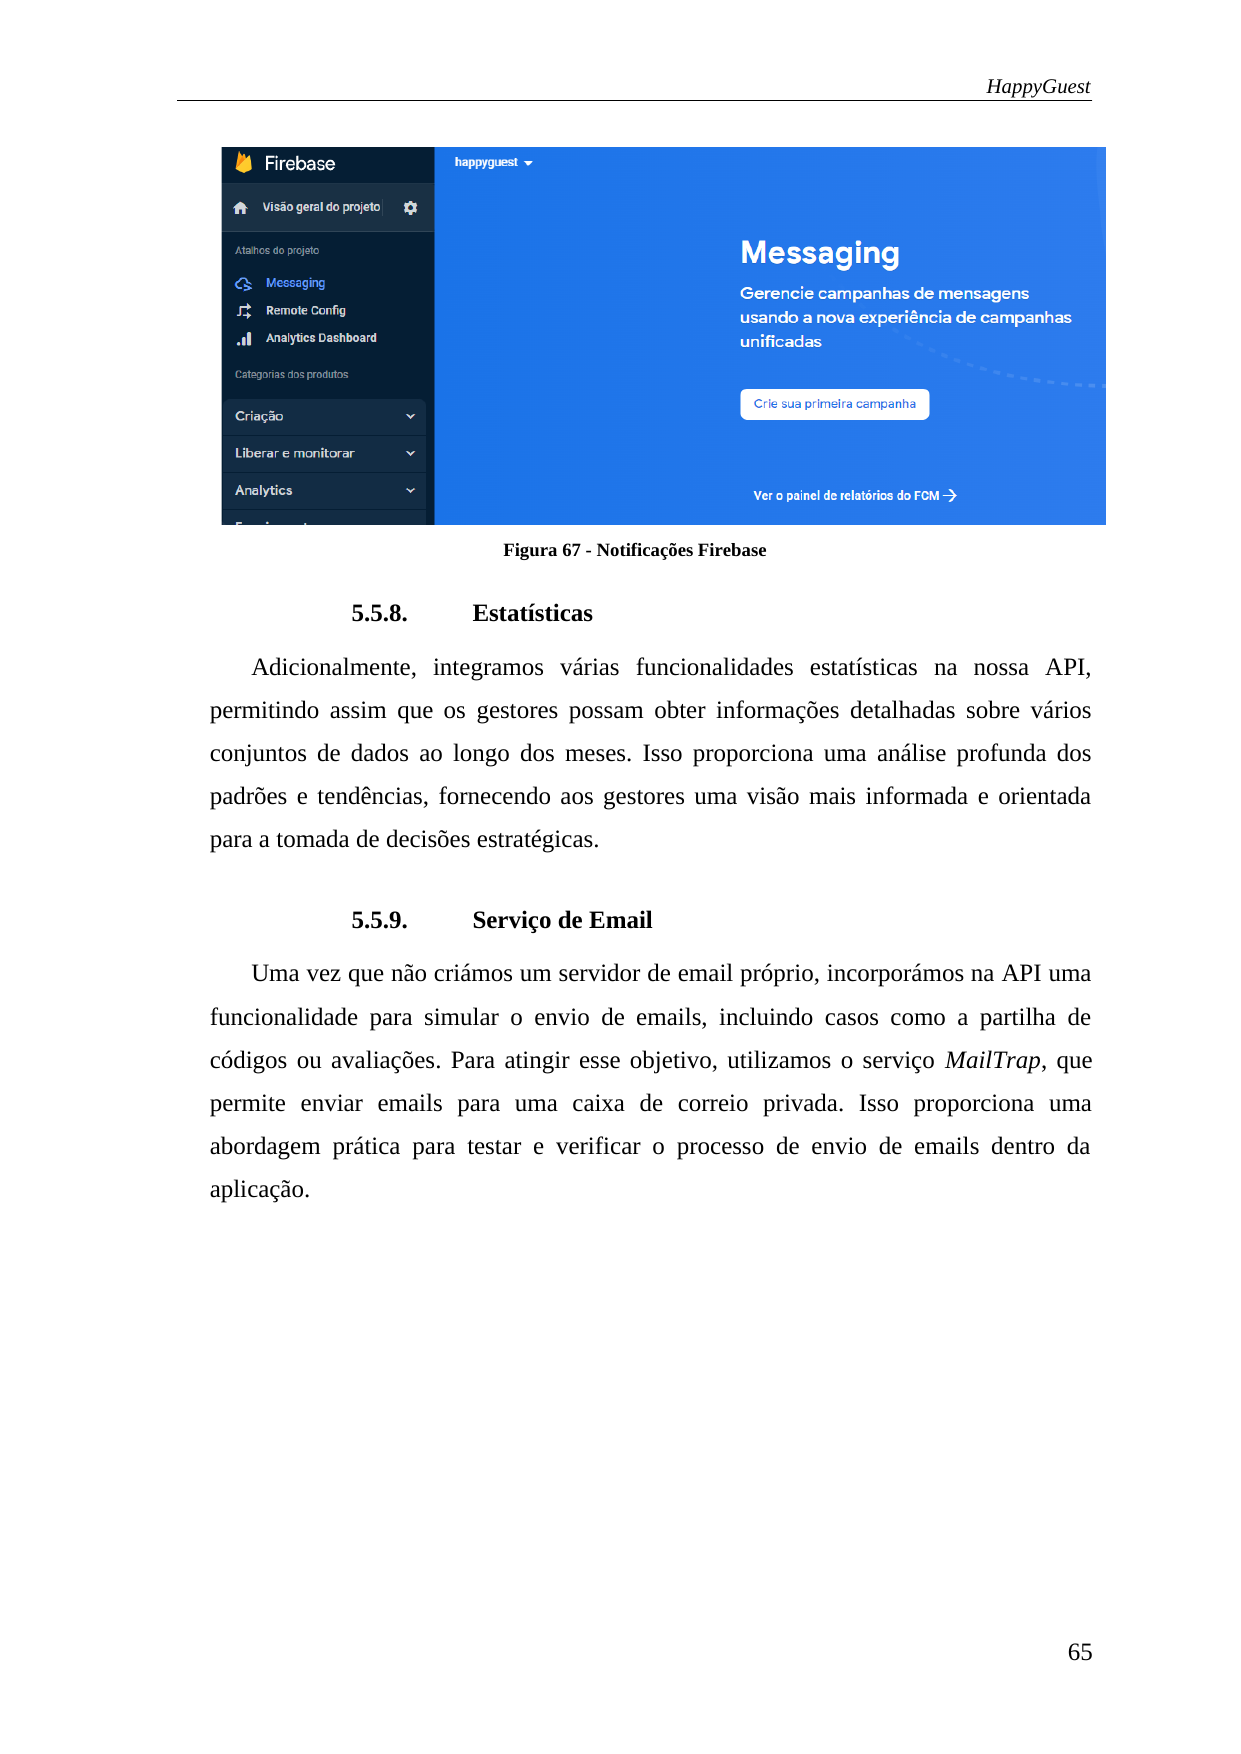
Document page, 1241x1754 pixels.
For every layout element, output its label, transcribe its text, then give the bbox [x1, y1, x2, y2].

text Uma vez que não criámos um servidor de email próprio, incorporámos na API uma funcionalidade para simular o envio de emails, incluindo casos como a partilha de códigos ou avaliações. Para atingir esse objetivo, utilizamos o serviço MailTrap, que permite enviar emails para uma caixa de correio privada. Isso proporciona uma abordagem prática para testar e verificar o processo de envio de emails dentro da aplicação. [209, 958, 1092, 1203]
picture [221, 147, 1106, 525]
text Adicionalmente, integramos várias funcionalidades estatísticas na nossa API, permitindo assim que os gestores possam obter informações detalhadas sobre vários conjuntos de dados ao longo dos meses. Isso proporciona uma análise profunda dos padrões e tendências, fornecendo aos gestores uma visão mais informada e orientada para a tomada de decisões estratégicas. [209, 652, 1092, 853]
subtitle Estatísticas [310, 598, 1092, 627]
subtitle Serviço de Email [310, 905, 1092, 933]
